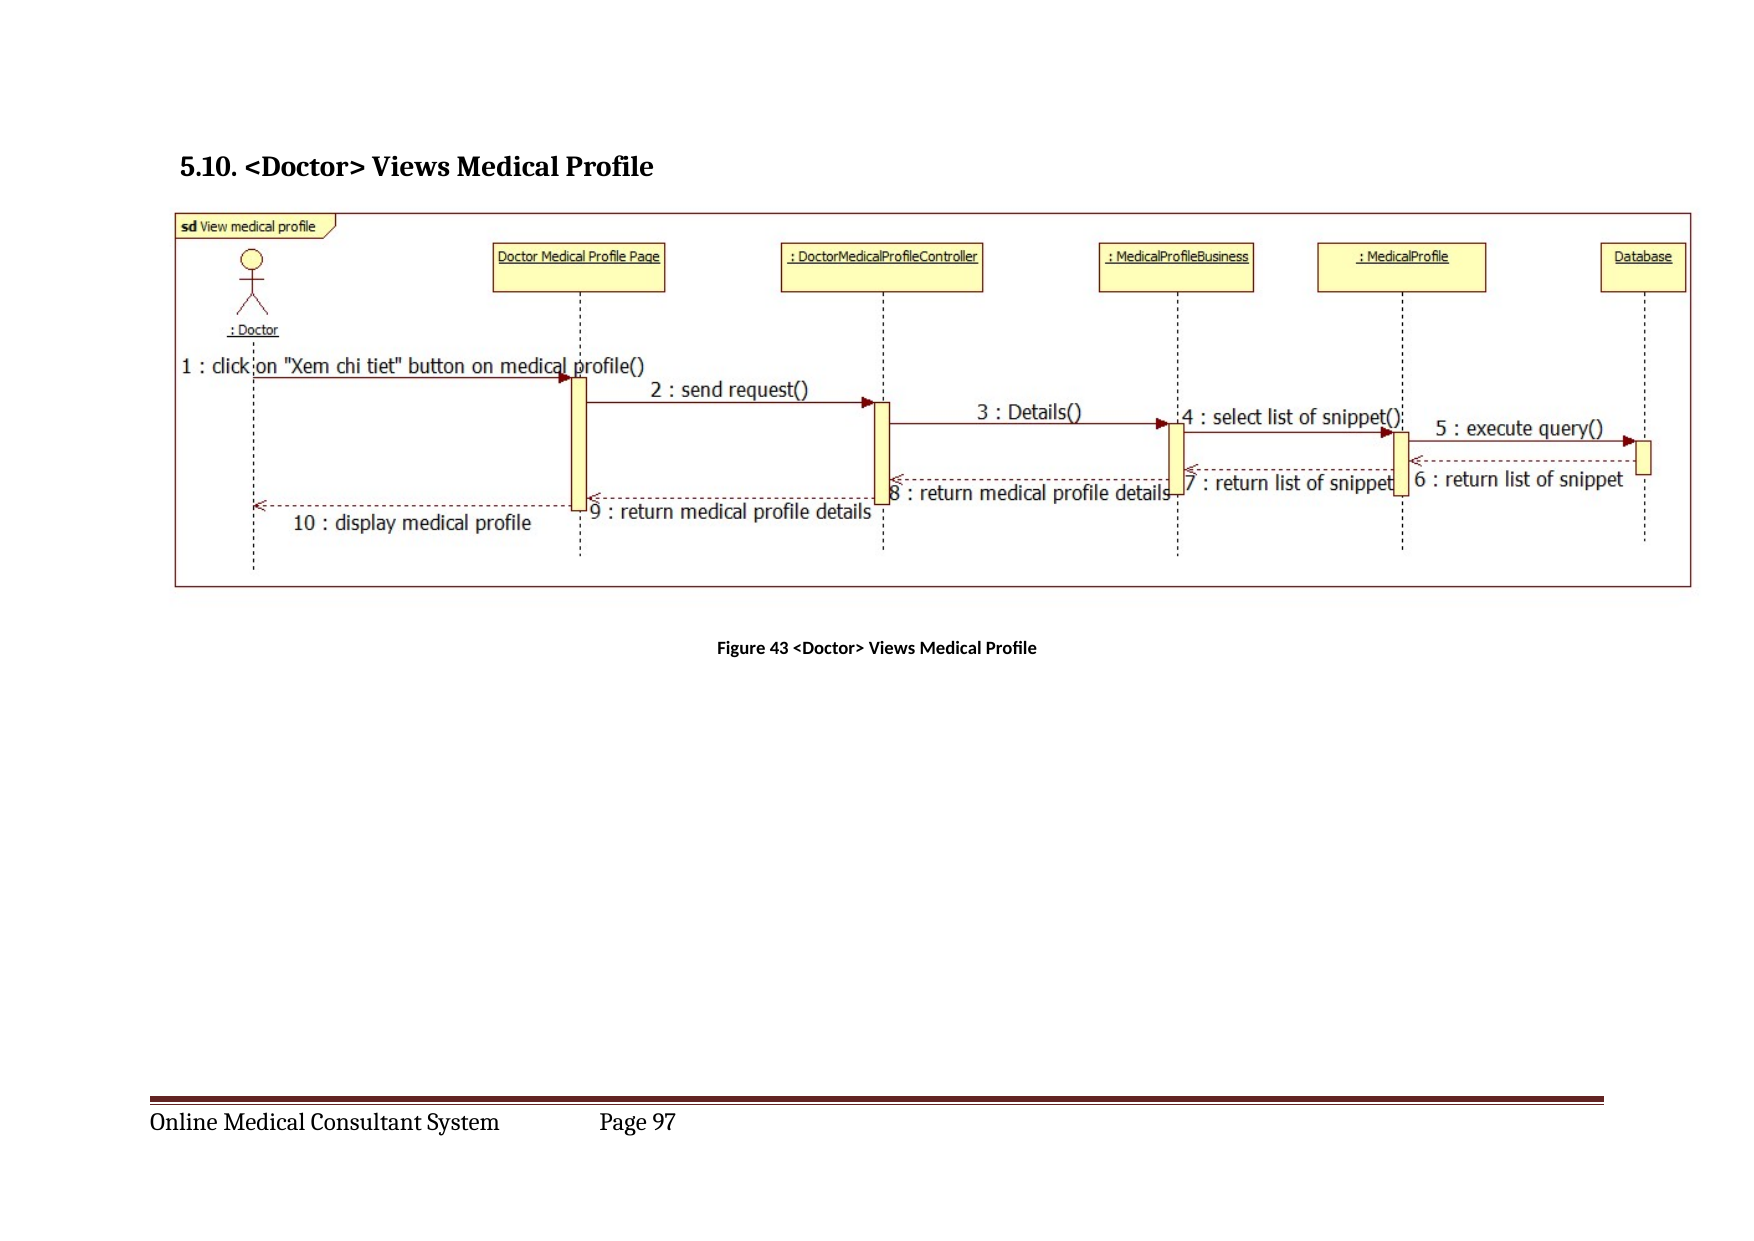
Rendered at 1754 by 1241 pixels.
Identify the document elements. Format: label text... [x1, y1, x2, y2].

picture [150, 188, 1714, 611]
subtitle <Doctor> Views Medical Profile [180, 150, 1604, 183]
